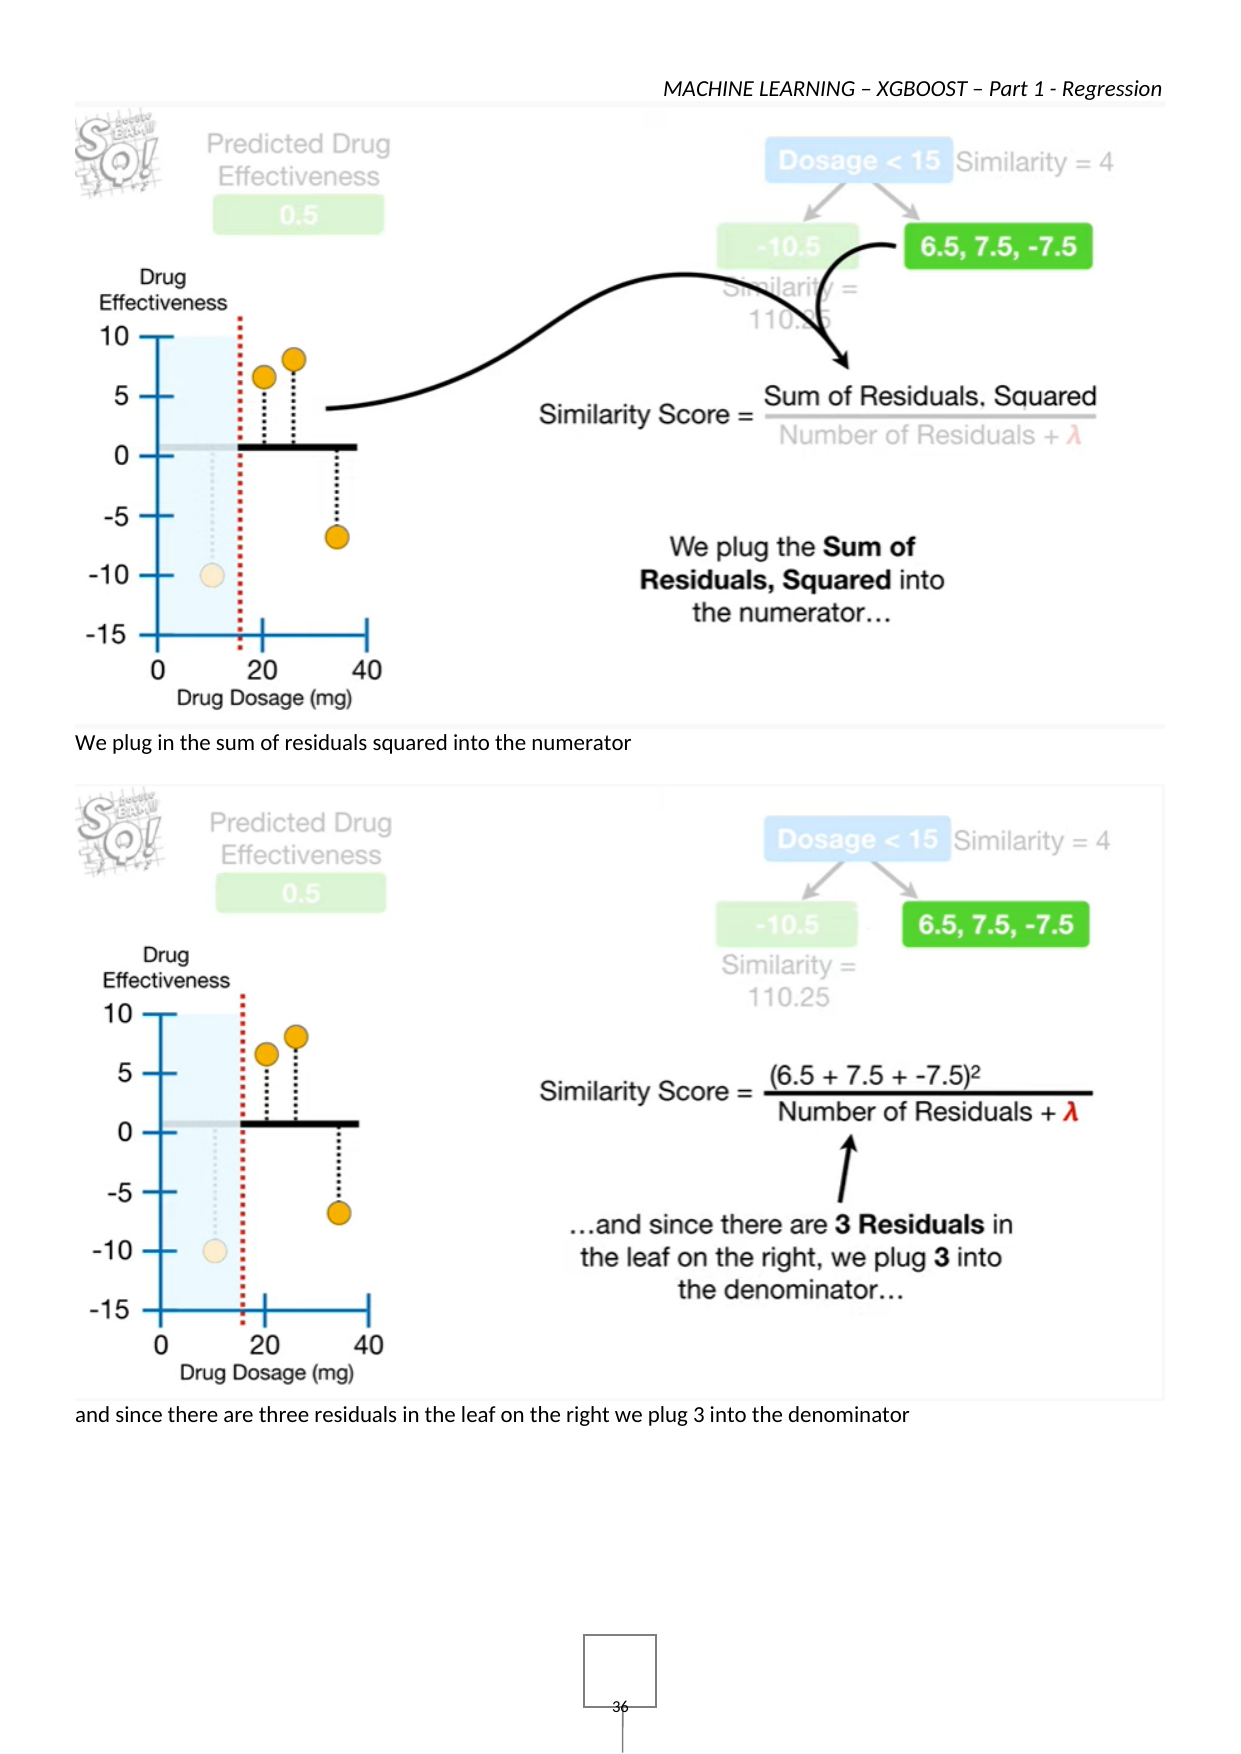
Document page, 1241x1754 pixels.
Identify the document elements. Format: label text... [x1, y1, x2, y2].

text We plug in the sum of residuals squared into the numerator [75, 729, 1165, 756]
text and since there are three residuals in the leaf on the right we plug 3 into the denominator [75, 1401, 1165, 1428]
picture [75, 101, 1166, 729]
picture [75, 784, 1166, 1401]
